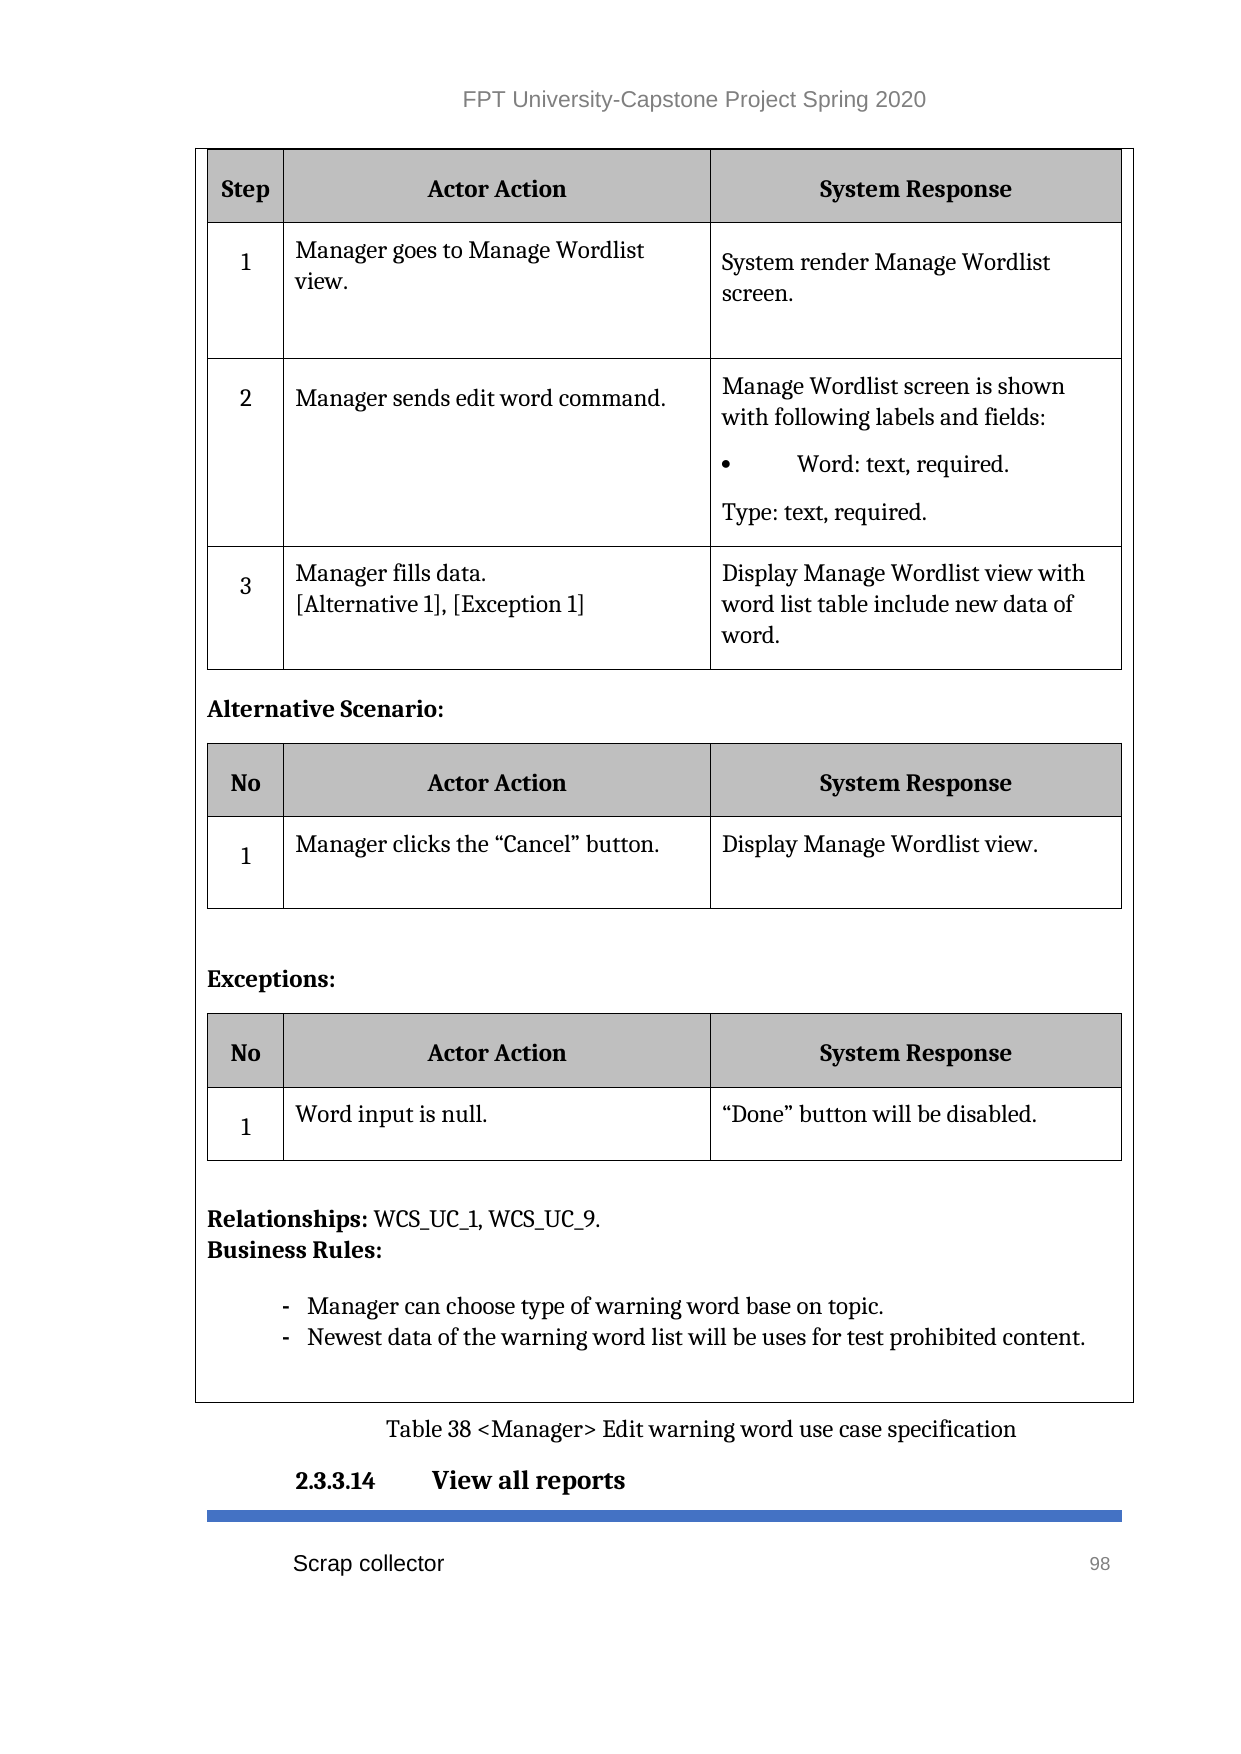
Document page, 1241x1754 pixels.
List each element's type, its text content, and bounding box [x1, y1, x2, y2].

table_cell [196, 149, 1133, 1402]
list View all reports [295, 1465, 1122, 1496]
